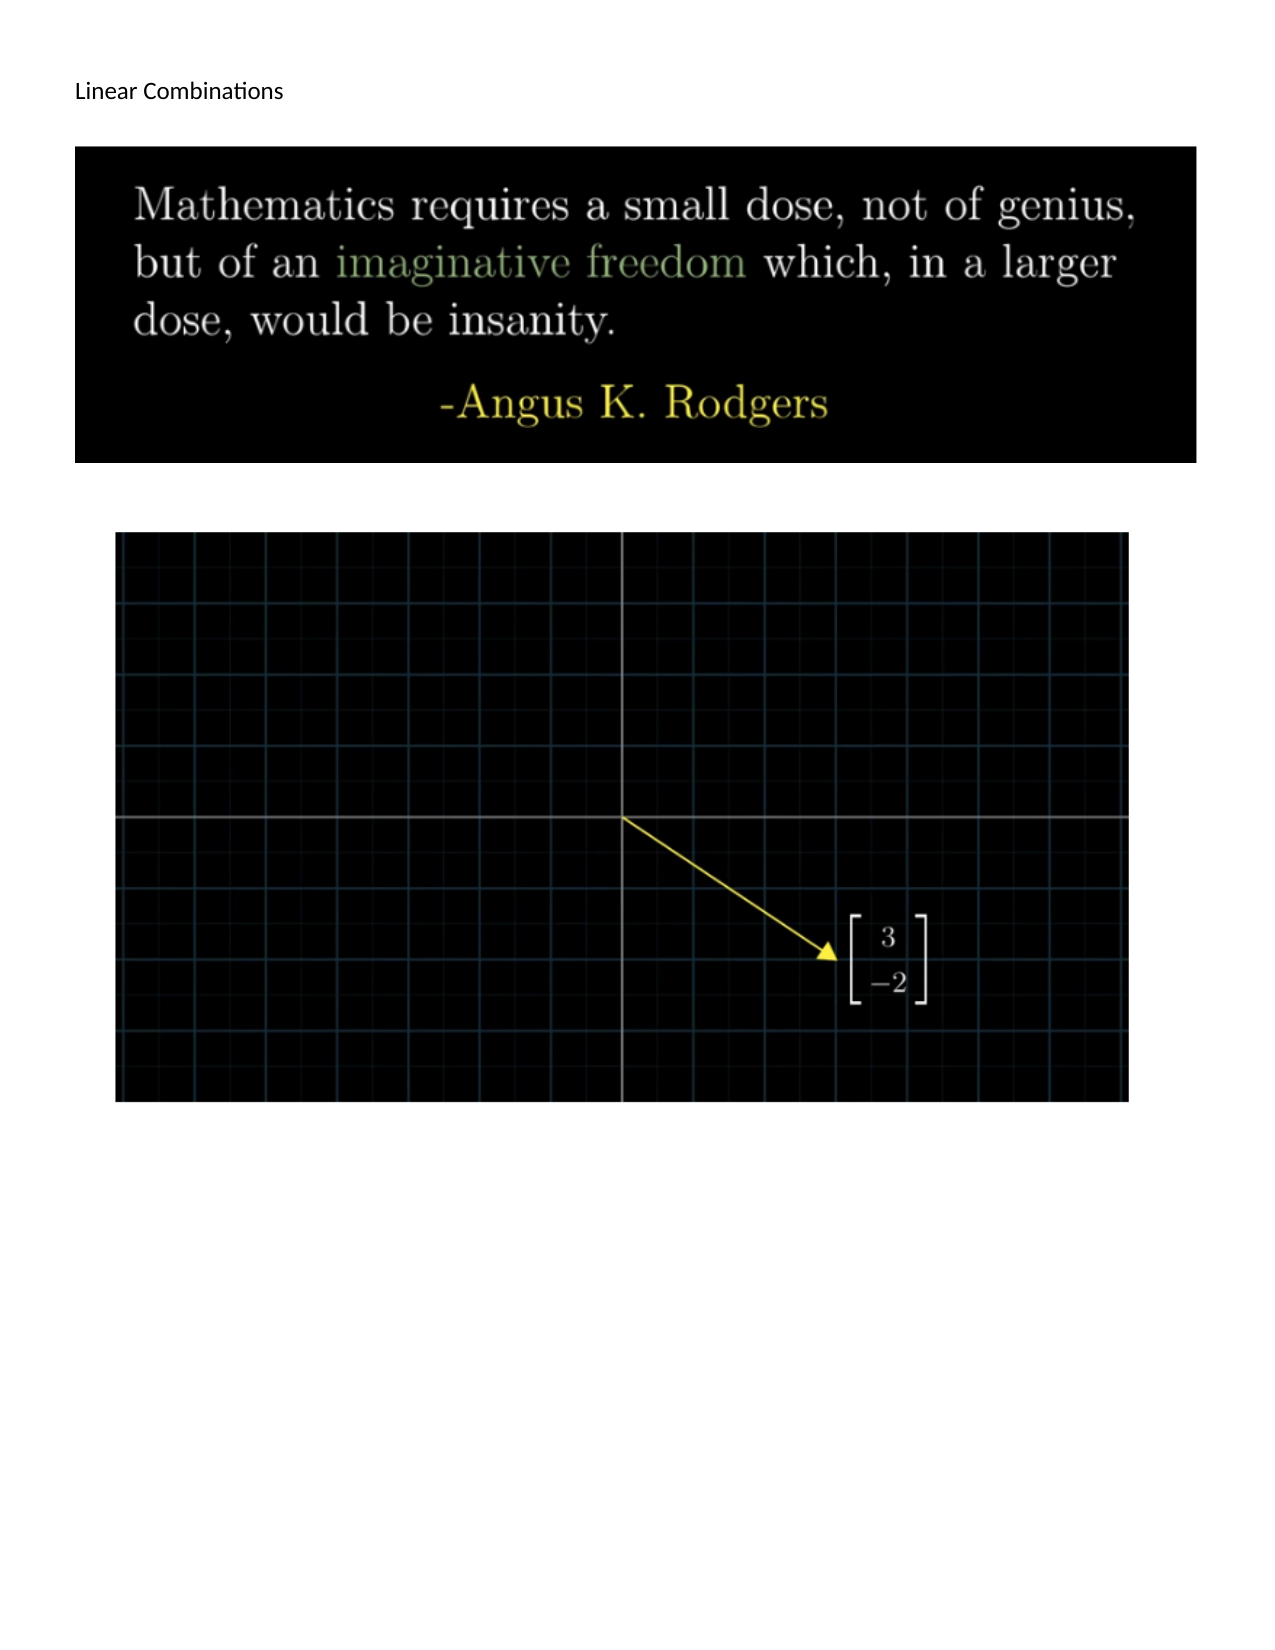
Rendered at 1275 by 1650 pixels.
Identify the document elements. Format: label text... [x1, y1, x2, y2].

picture [75, 136, 1200, 463]
text Linear Combinations [75, 75, 1200, 106]
picture [75, 493, 1200, 1131]
